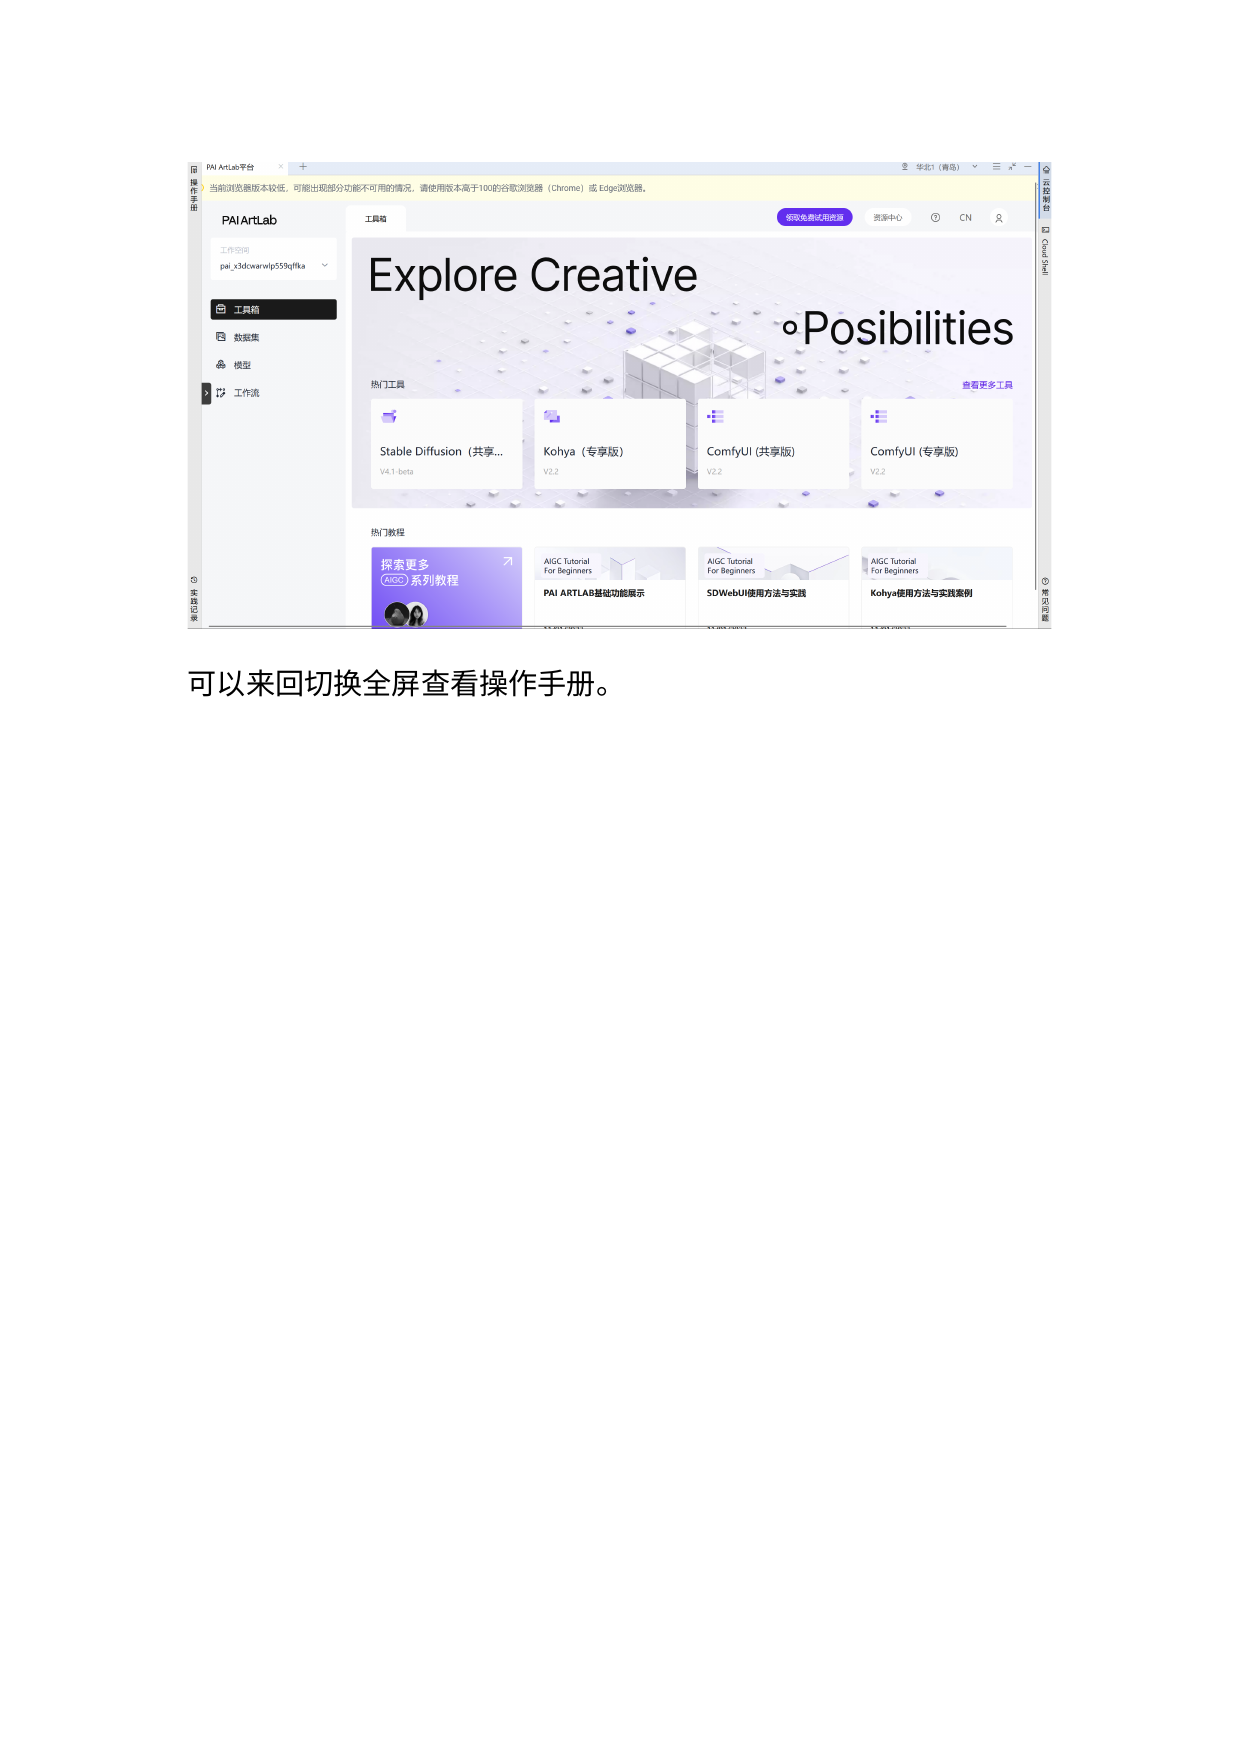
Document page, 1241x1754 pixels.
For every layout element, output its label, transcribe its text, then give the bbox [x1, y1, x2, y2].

text 可以来回切换全屏查看操作手册。 [187, 649, 1053, 714]
picture [187, 162, 1052, 629]
